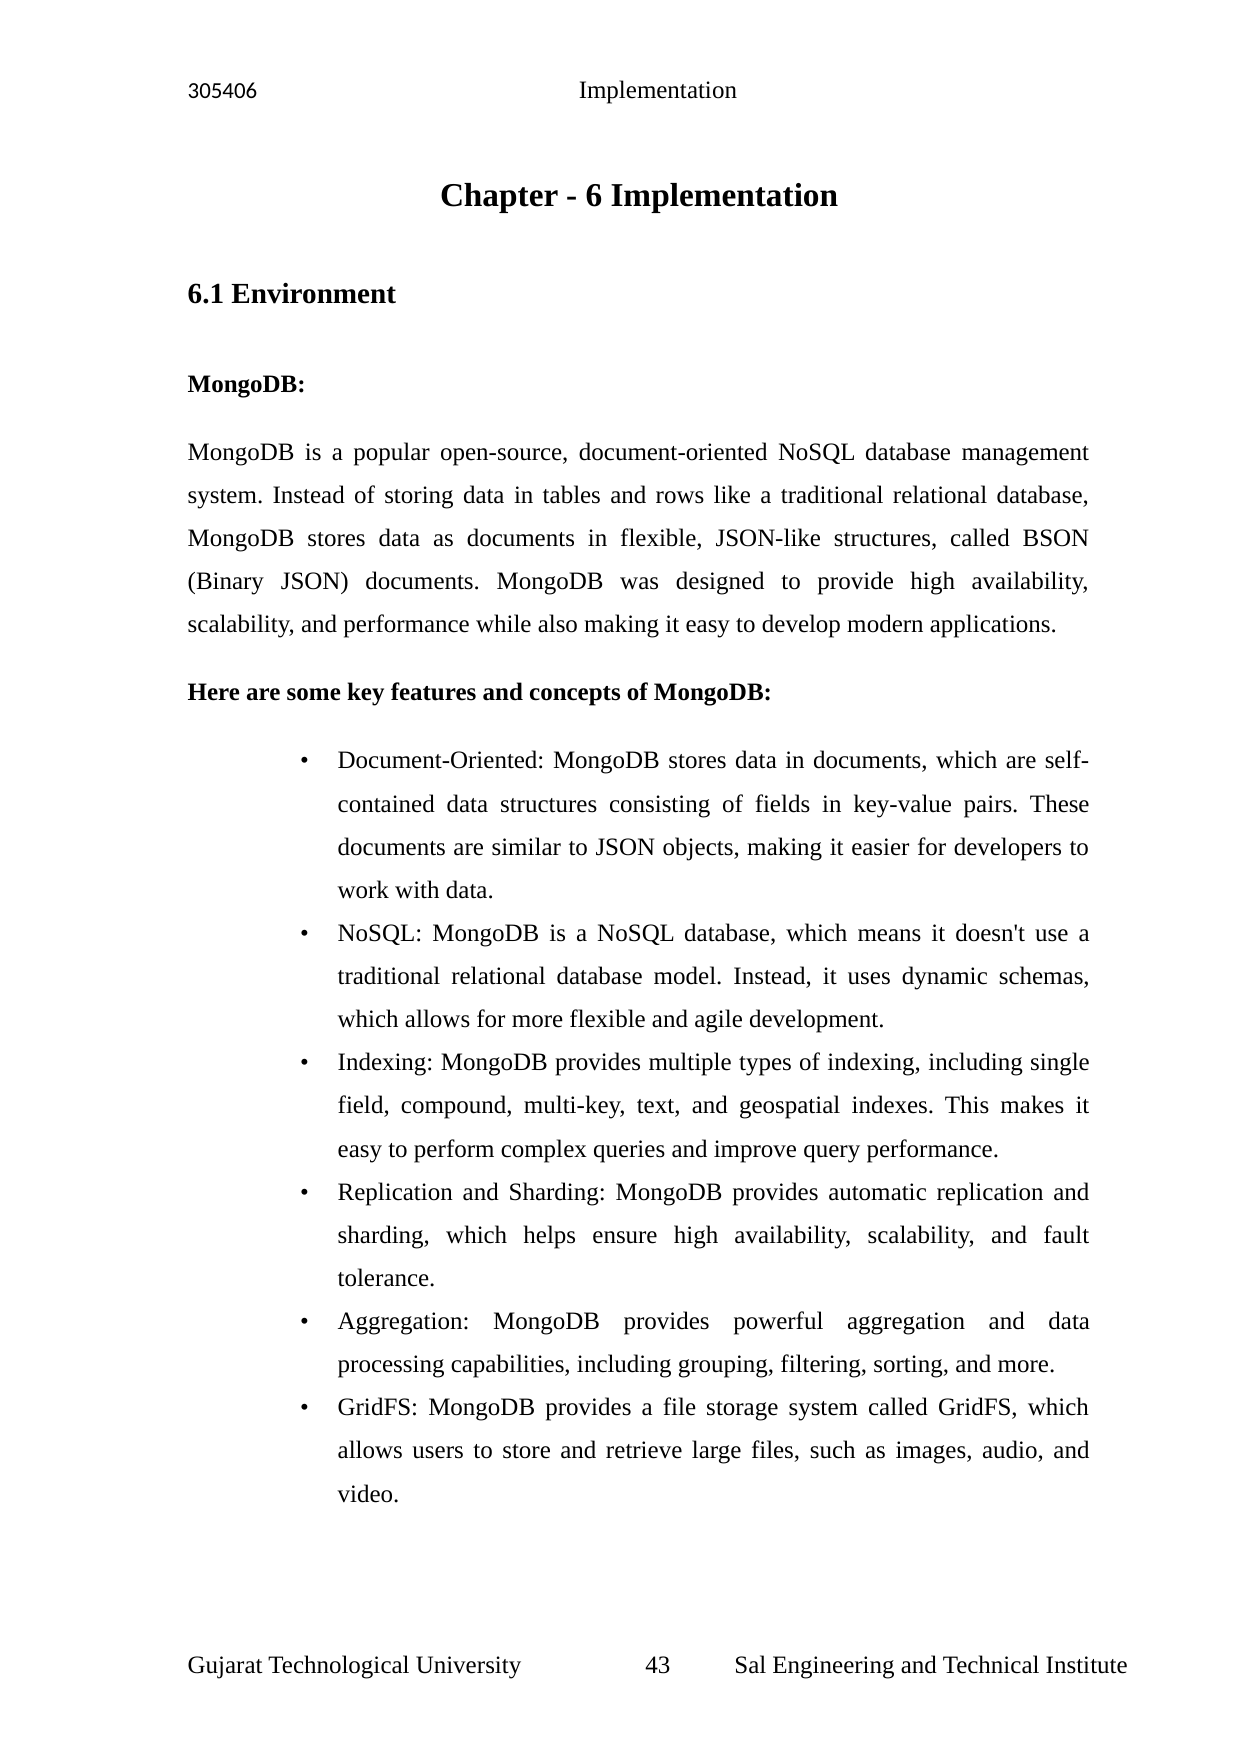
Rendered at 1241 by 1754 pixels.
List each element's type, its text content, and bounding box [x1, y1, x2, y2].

list GridFS: MongoDB provides a file storage system called GridFS, which allows users to store and retrieve large files, such as images, audio, and video. [300, 1392, 1090, 1507]
subtitle 6.1 Environment [187, 277, 1090, 310]
list Aggregation: MongoDB provides powerful aggregation and data processing capabilities, including grouping, filtering, sorting, and more. [300, 1306, 1090, 1378]
text MongoDB: [187, 369, 1090, 397]
subtitle Chapter - 6 Implementation [187, 175, 1090, 213]
text MongoDB is a popular open-source, document-oriented NoSQL database management system. Instead of storing data in tables and rows like a traditional relational database, MongoDB stores data as documents in flexible, JSON-like structures, called BSON (Binary JSON) documents. MongoDB was designed to provide high availability, scalability, and performance while also making it easy to develop modern applications. [187, 437, 1090, 638]
list NoSQL: MongoDB is a NoSQL database, which means it doesn't use a traditional relational database model. Instead, it uses dynamic schemas, which allows for more flexible and agile development. [300, 918, 1090, 1033]
list Document-Oriented: MongoDB stores data in documents, which are self-contained data structures consisting of fields in key-value pairs. These documents are similar to JSON objects, making it easier for developers to work with data. [300, 746, 1090, 904]
list Indexing: MongoDB provides multiple types of indexing, including single field, compound, multi-key, text, and geospatial indexes. This makes it easy to perform complex queries and improve query performance. [300, 1047, 1090, 1162]
list Replication and Sharding: MongoDB provides automatic replication and sharding, which helps ensure high availability, scalability, and fault tolerance. [300, 1177, 1090, 1292]
text Here are some key features and concepts of MongoDB: [187, 677, 1090, 706]
